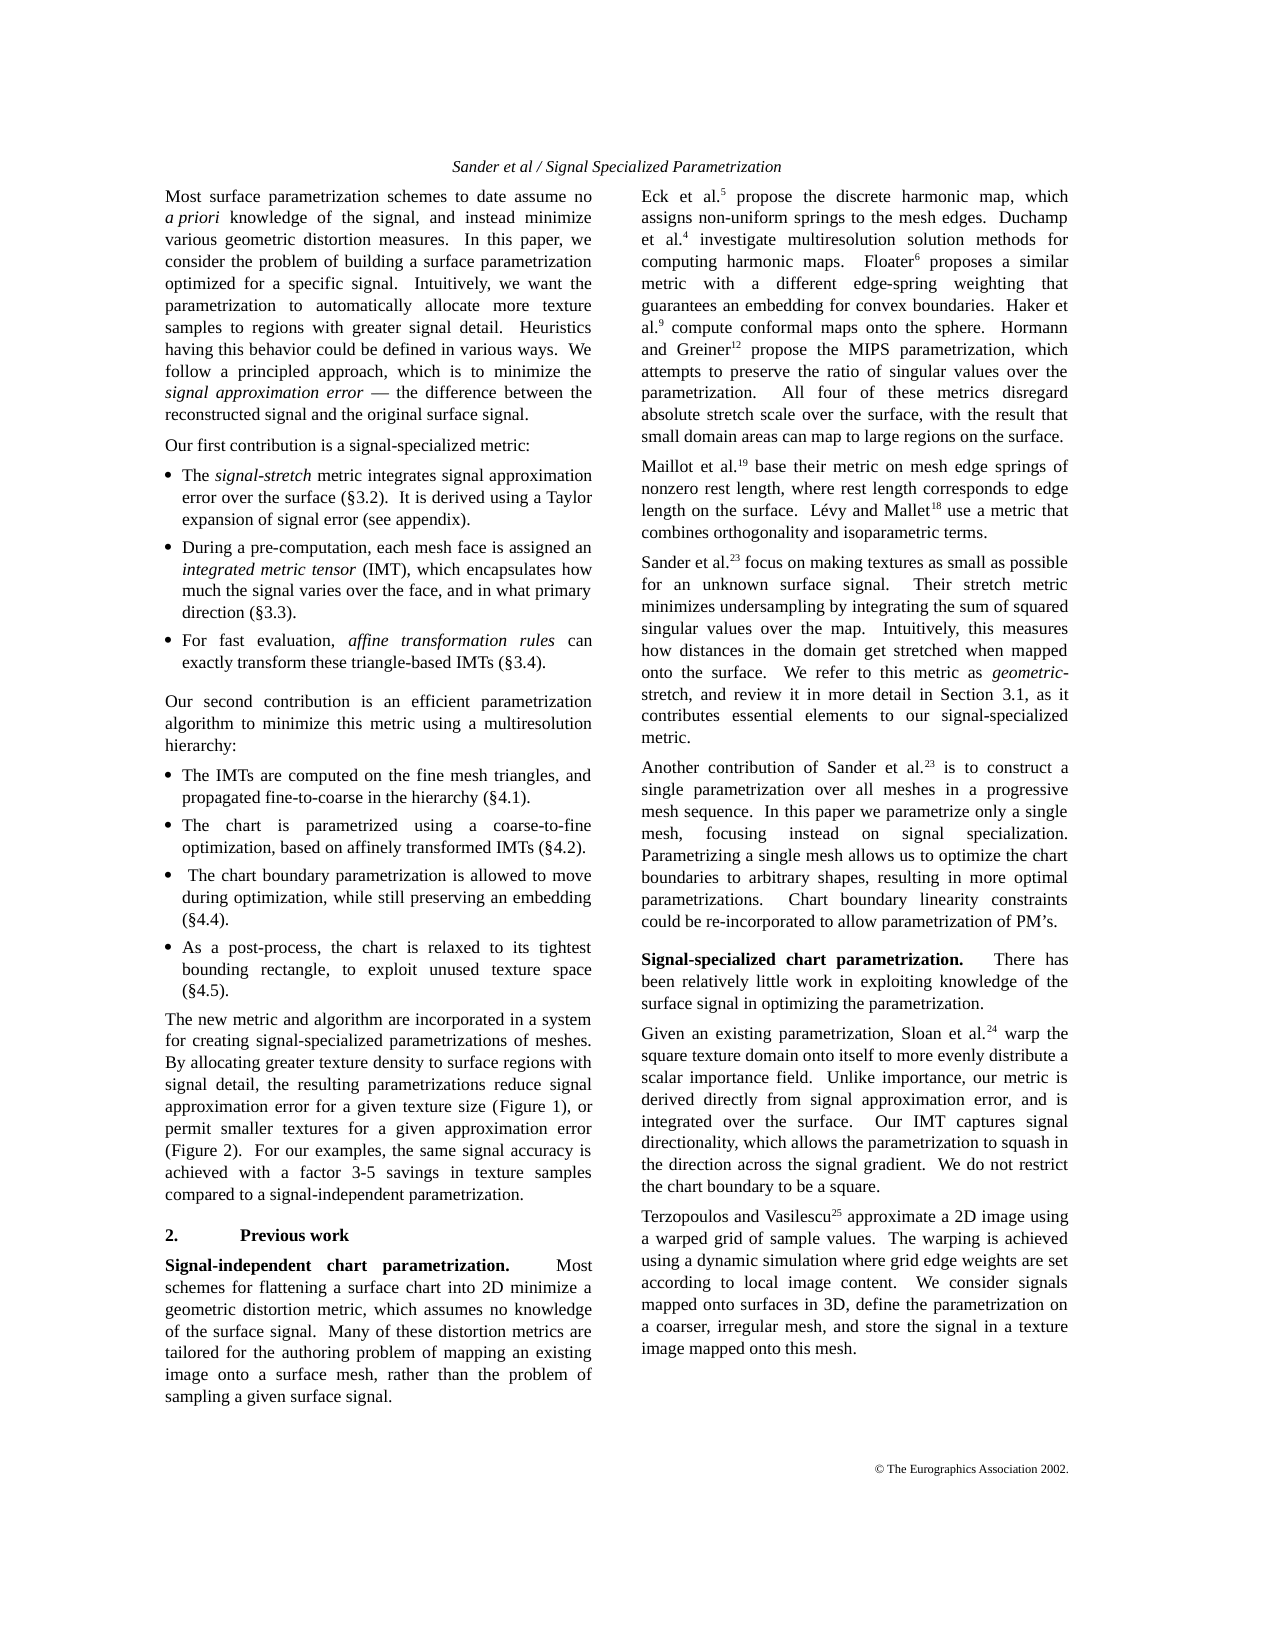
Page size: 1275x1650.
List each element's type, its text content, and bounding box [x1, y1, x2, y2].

text Signal-specialized chart parametrization. There has been relatively little work in exploiting knowledge of the surface signal in optimizing the parametrization. [641, 948, 1069, 1014]
text Signal-independent chart parametrization. Most schemes for flattening a surface chart into 2D minimize a geometric distortion metric, which assumes no knowledge of the surface signal. Many of these distortion metrics are tailored for the authoring problem of mapping an existing image onto a surface mesh, rather than the problem of sampling a given surface signal. [165, 1254, 592, 1407]
text For fast evaluation, affine transformation rules can exactly transform these triangle-based IMTs (§3.4). [165, 629, 592, 673]
text The new metric and algorithm are incorporated in a system for creating signal-specialized parametrizations of meshes. By allocating greater texture density to surface regions with signal detail, the resulting parametrizations reduce signal approximation error for a given texture size (Figure 1), or permit smaller textures for a given approximation error (Figure 2). For our examples, the same signal accuracy is achieved with a factor 3-5 savings in texture samples compared to a signal-independent parametrization. [165, 1007, 592, 1204]
text Terzopoulos and Vasilescu25 approximate a 2D image using a warped grid of sample values. The warping is achieved using a dynamic simulation where grid edge weights are set according to local image content. We consider signals mapped onto surfaces in 3D, define the parametrization on a coarser, irregular mesh, and store the signal in a texture image mapped onto this mesh. [641, 1205, 1069, 1358]
text The chart boundary parametrization is allowed to move during optimization, while still preserving an embedding (§4.4). [165, 864, 592, 929]
text Most surface parametrization schemes to date assume no a priori knowledge of the signal, and instead minimize various geometric distortion measures. In this paper, we consider the problem of building a surface parametrization optimized for a specific signal. Intuitively, we want the parametrization to automatically allocate more texture samples to regions with greater signal detail. Heuristics having this behavior could be defined in various ways. We follow a principled approach, which is to minimize the signal approximation error — the difference between the reconstructed signal and the original surface signal. [165, 184, 592, 425]
text Our second contribution is an efficient parametrization algorithm to minimize this metric using a multiresolution hierarchy: [165, 690, 592, 755]
text During a pre-computation, each mesh face is assigned an integrated metric tensor (IMT), which encapsulates how much the signal varies over the face, and in what primary direction (§3.3). [165, 536, 592, 623]
text Given an existing parametrization, Sloan et al.24 warp the square texture domain onto itself to more evenly distribute a scalar importance field. Unlike importance, our metric is derived directly from signal approximation error, and is integrated over the surface. Our IMT captures signal directionality, which allows the parametrization to squash in the direction across the signal gradient. We do not restrict the chart boundary to be a square. [641, 1022, 1069, 1197]
text As a post-process, the chart is relaxed to its tightest bounding rectangle, to exploit unused texture space (§4.5). [165, 936, 592, 1001]
text Eck et al.5 propose the discrete harmonic map, which assigns non-uniform springs to the mesh edges. Duchamp et al.4 investigate multiresolution solution methods for computing harmonic maps. Floater6 proposes a similar metric with a different edge-spring weighting that guarantees an embedding for convex boundaries. Haker et al.9 compute conformal maps onto the sphere. Hormann and Greiner12 propose the MIPS parametrization, which attempts to preserve the ratio of singular values over the parametrization. All four of these metrics disregard absolute stretch scale over the surface, with the result that small domain areas can map to large regions on the surface. [641, 184, 1069, 447]
subtitle Previous work [165, 1225, 592, 1246]
text The IMTs are computed on the fine mesh triangles, and propagated fine-to-coarse in the hierarchy (§4.1). [165, 764, 592, 807]
text Sander et al.23 focus on making textures as small as possible for an unknown surface signal. Their stretch metric minimizes undersampling by integrating the sum of squared singular values over the map. Intuitively, this measures how distances in the domain get stretched when mapped onto the surface. We refer to this metric as geometric-stretch, and review it in more detail in Section 3.1, as it contributes essential elements to our signal-specialized metric. [641, 551, 1069, 748]
text Our first contribution is a signal-specialized metric: [165, 433, 592, 455]
text The signal-stretch metric integrates signal approximation error over the surface (§3.2). It is derived using a expansion of signal error (see appendix). [165, 464, 592, 529]
text Another contribution of Sander et al.23 is to construct a single parametrization over all meshes in a progressive mesh sequence. In this paper we parametrize only a single mesh, focusing instead on signal specialization. Parametrizing a single mesh allows us to optimize the chart boundaries to arbitrary shapes, resulting in more optimal parametrizations. Chart boundary linearity constraints could be re-incorporated to allow parametrization of PM’s. [641, 756, 1069, 931]
text Maillot et al.19 base their metric on mesh edge springs of nonzero rest length, where rest length corresponds to edge length on the surface. Lévy and Mallet18 use a metric that combines orthogonality and isoparametric terms. [641, 455, 1069, 543]
text The chart is parametrized using a coarse-to-fine optimization, based on affinely transformed IMTs (§4.2). [165, 814, 592, 857]
